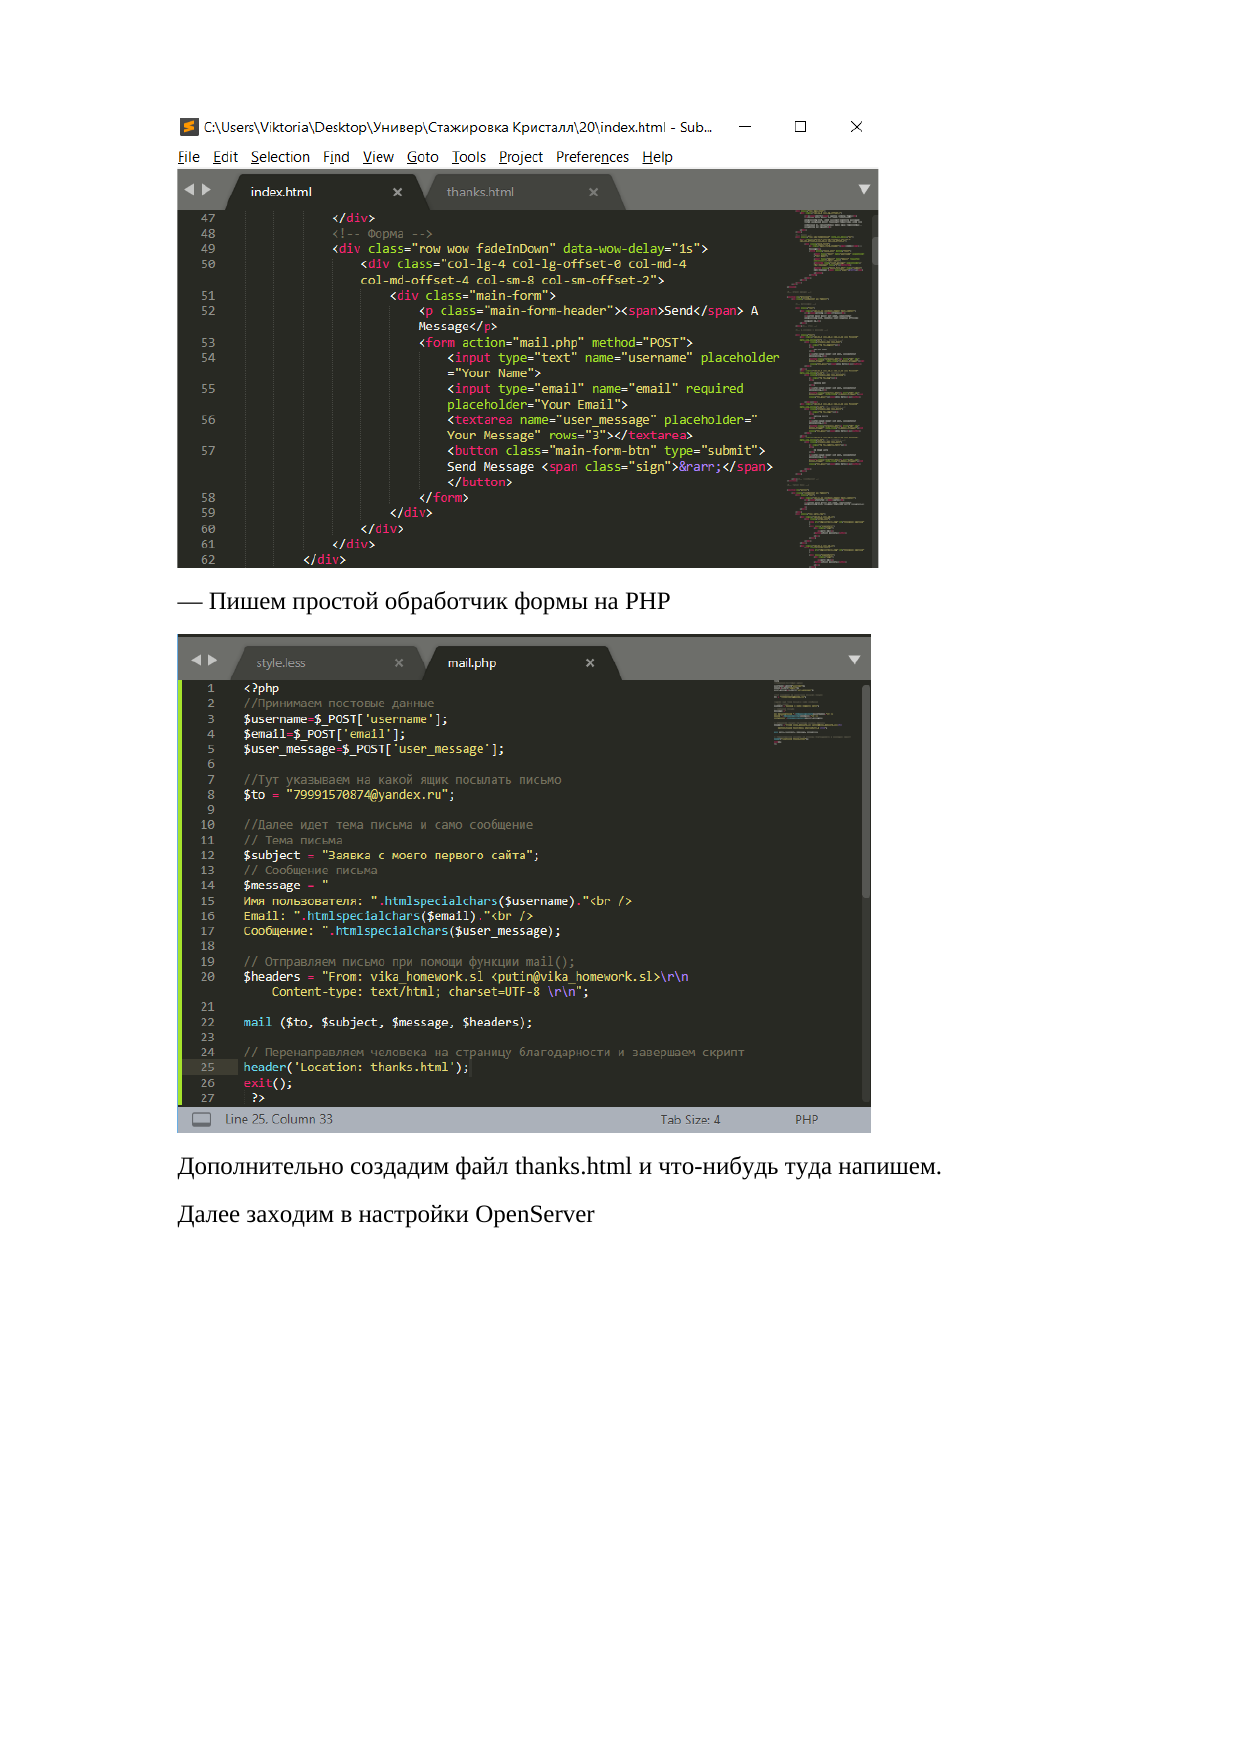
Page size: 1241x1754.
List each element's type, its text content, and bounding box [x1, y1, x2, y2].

text Дополнительно создадим файл thanks.html и что-нибудь туда напишем. [177, 1151, 1152, 1180]
text Далее заходим в настройки OpenServer [177, 1199, 1152, 1228]
picture [177, 634, 871, 1133]
text — Пишем простой обработчик формы на PHP [177, 586, 1152, 615]
picture [177, 118, 879, 568]
